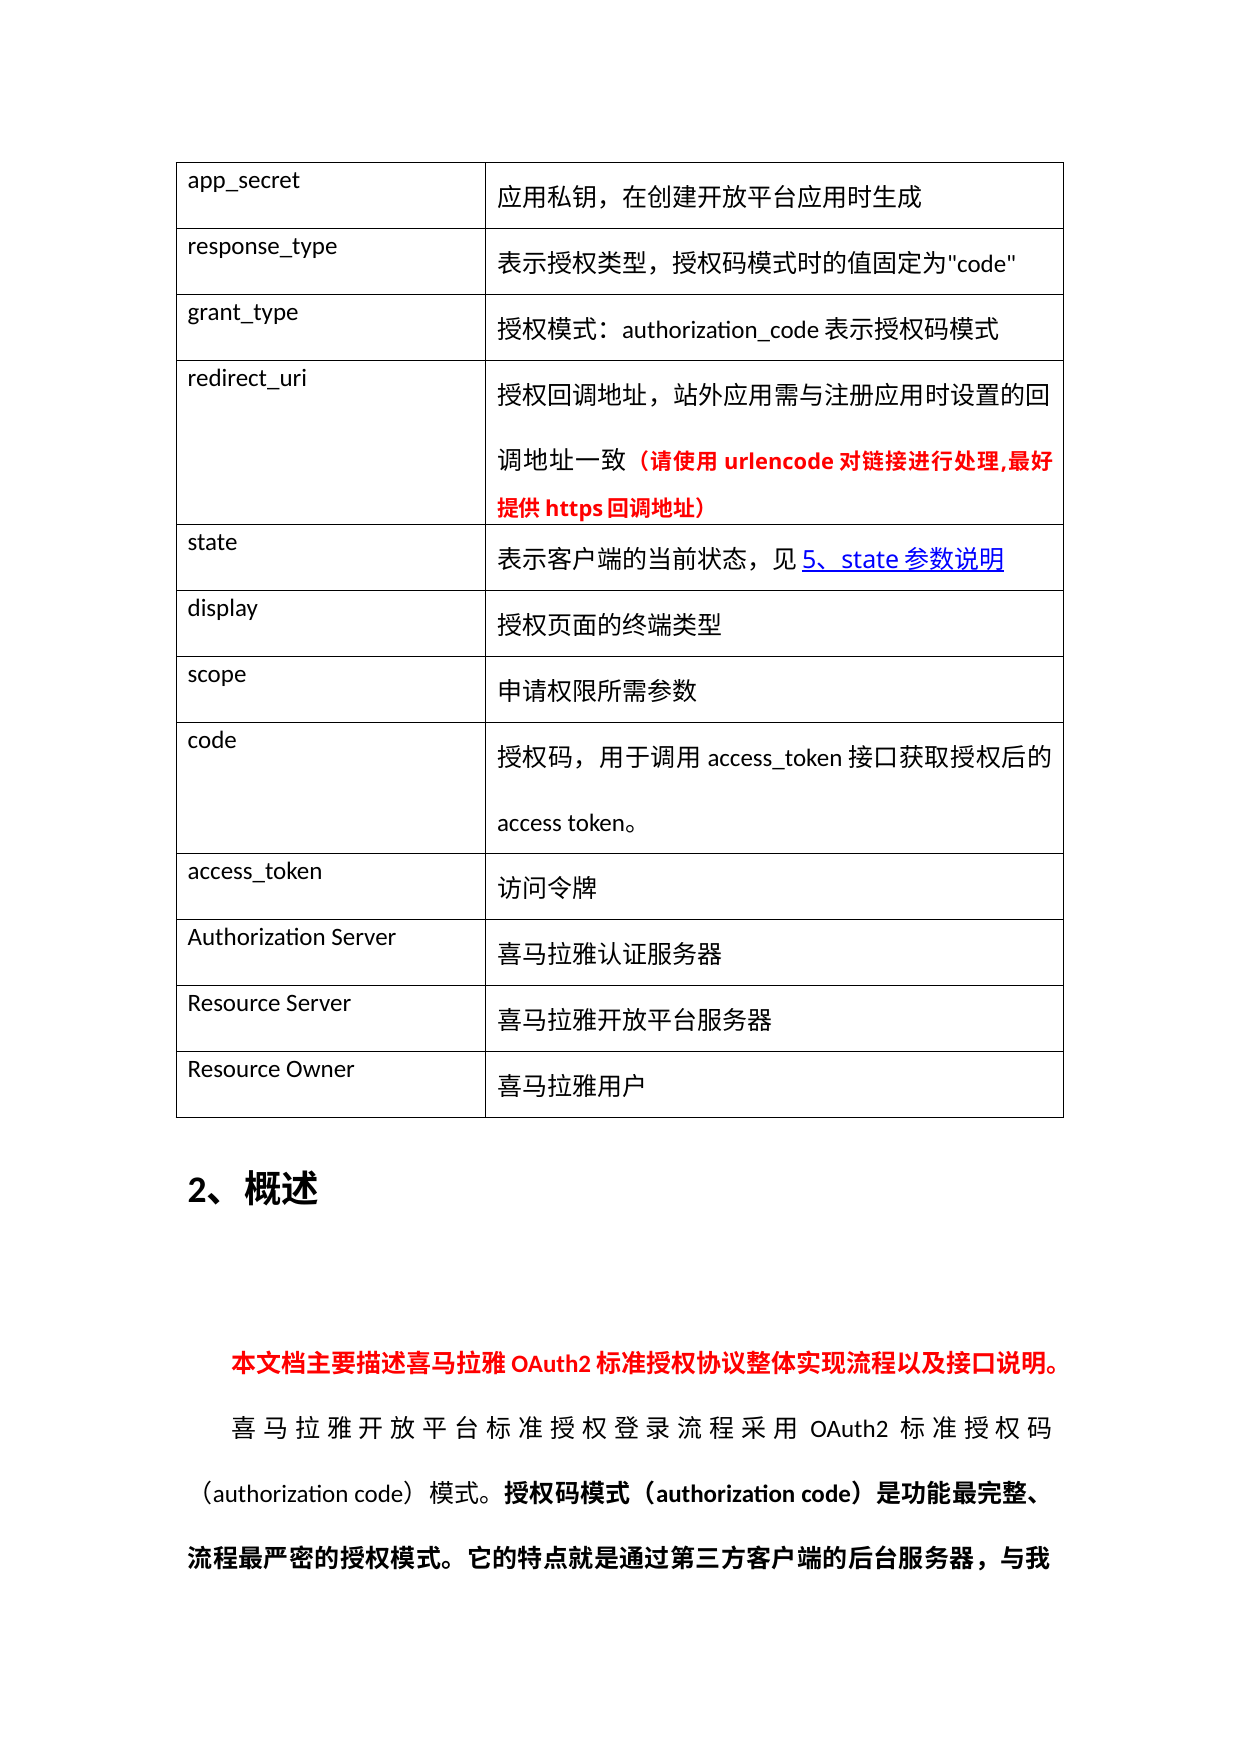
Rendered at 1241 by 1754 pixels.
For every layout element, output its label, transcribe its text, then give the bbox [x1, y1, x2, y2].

table_cell Authorization Server [177, 920, 485, 985]
table_cell Resource Server [177, 986, 485, 1051]
table_cell 授权模式：authorization_code表示授权码模式 [486, 295, 1063, 360]
table_cell 申请权限所需参数 [486, 657, 1063, 722]
table_cell grant_type [177, 295, 485, 360]
table_cell redirect_uri [177, 361, 485, 524]
table_cell 应用私钥，在创建开放平台应用时生成 [486, 163, 1063, 228]
table_cell 授权页面的终端类型 [486, 591, 1063, 656]
text 本文档主要描述喜马拉雅OAuth2标准授权协议整体实现流程以及接口说明。 [187, 1329, 1053, 1394]
table_cell 喜马拉雅用户 [486, 1052, 1063, 1117]
table_cell 表示客户端的当前状态，见5、state参数说明 [486, 525, 1063, 590]
table_cell 授权码，用于调用access_token接口获取授权后的access token。 [486, 723, 1063, 853]
table_cell code [177, 723, 485, 853]
table_cell app_secret [177, 163, 485, 228]
table_cell Resource Owner [177, 1052, 485, 1117]
table_cell 访问令牌 [486, 854, 1063, 919]
table_cell state [177, 525, 485, 590]
table_cell 喜马拉雅开放平台服务器 [486, 986, 1063, 1051]
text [187, 1394, 1053, 1589]
table_cell 授权回调地址，站外应用需与注册应用时设置的回调地址一致（请使用urlencode对链接进行处理,最好提供https回调地址） [486, 361, 1063, 524]
table_cell response_type [177, 229, 485, 294]
table_cell access_token [177, 854, 485, 919]
table_cell scope [177, 657, 485, 722]
table_cell 喜马拉雅认证服务器 [486, 920, 1063, 985]
table_cell 表示授权类型，授权码模式时的值固定为"code" [486, 229, 1063, 294]
subtitle 2、概述 [187, 1153, 1053, 1218]
table_cell display [177, 591, 485, 656]
